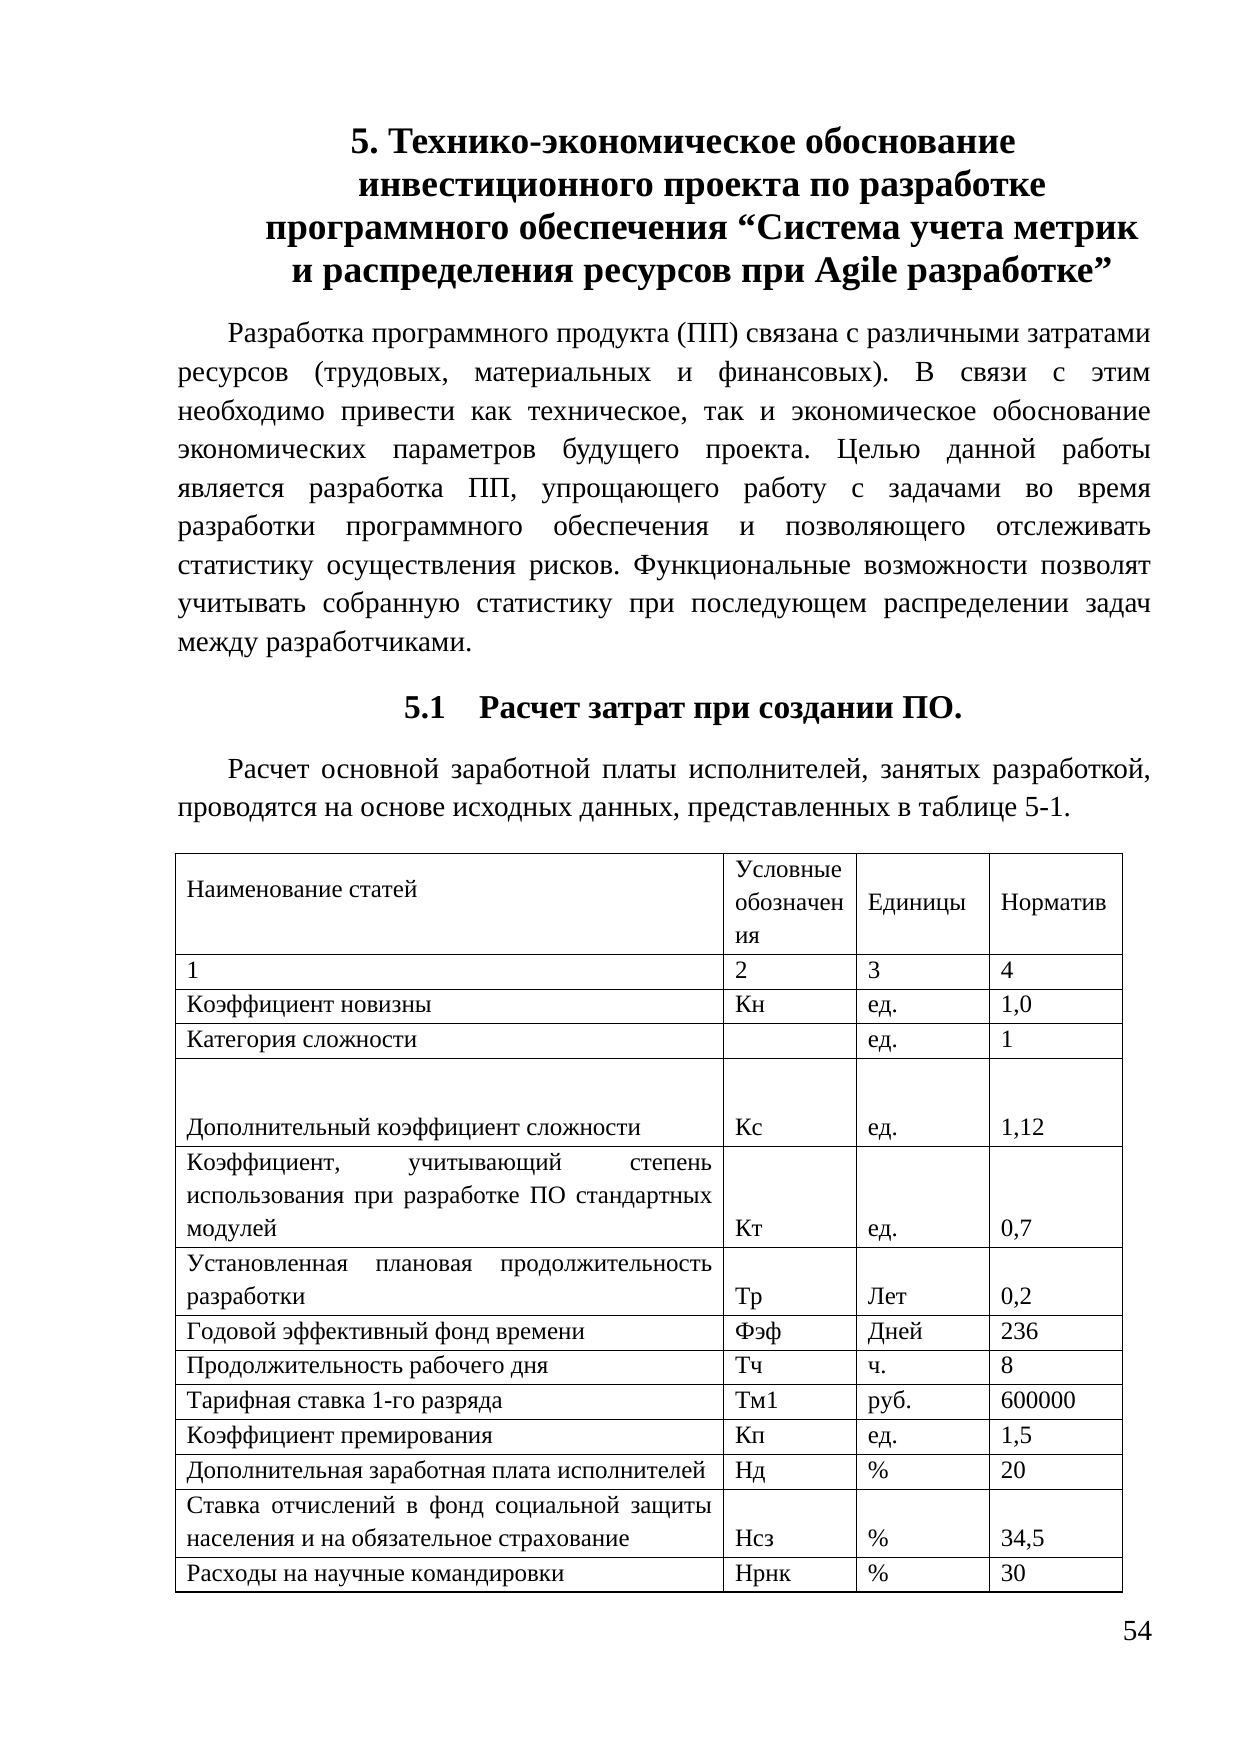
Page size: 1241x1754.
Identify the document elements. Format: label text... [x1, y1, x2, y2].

table_header Норматив [990, 854, 1122, 954]
table_cell Кп [724, 1420, 856, 1454]
table_cell ед. [857, 990, 989, 1023]
table_cell 34,5 [990, 1490, 1122, 1557]
table_cell ч. [857, 1351, 989, 1384]
table_cell Тч [724, 1351, 856, 1384]
text Расчет затрат при создании ПО. [215, 687, 1152, 726]
table_cell Тм1 [724, 1385, 856, 1419]
table_cell Кс [724, 1059, 856, 1146]
table_cell 0,7 [990, 1147, 1122, 1247]
table_cell % [857, 1490, 989, 1557]
table_cell 1,0 [990, 990, 1122, 1023]
table_cell Ставка отчислений в фонд социальной защиты населения и на обязательное страхование [176, 1490, 723, 1557]
table_cell 3 [857, 955, 989, 988]
table_cell 1,12 [990, 1059, 1122, 1146]
table_cell 30 [990, 1558, 1122, 1591]
table_cell 20 [990, 1455, 1122, 1489]
table_cell Годовой эффективный фонд времени [176, 1316, 723, 1349]
table_cell 1 [990, 1024, 1122, 1058]
table_cell 236 [990, 1316, 1122, 1349]
table_cell Нд [724, 1455, 856, 1489]
list Технико-экономическое обоснование инвестиционного проекта по разработке программного обеспечения “Система учета метрик и распределения ресурсов при Agile разработке” [215, 118, 1152, 291]
table_cell ед. [857, 1420, 989, 1454]
table_cell Кт [724, 1147, 856, 1247]
table_cell руб. [857, 1385, 989, 1419]
table_cell 0,2 [990, 1248, 1122, 1315]
table_cell % [857, 1455, 989, 1489]
table_cell Дней [857, 1316, 989, 1349]
table_cell ед. [857, 1147, 989, 1247]
table_cell Категория сложности [176, 1024, 723, 1058]
table_cell 4 [990, 955, 1122, 988]
table_cell 1 [176, 955, 723, 988]
table_cell [724, 1024, 856, 1058]
table_cell 600000 [990, 1385, 1122, 1419]
table_cell Кн [724, 990, 856, 1023]
table_cell 1,5 [990, 1420, 1122, 1454]
table_header Наименование статей [176, 854, 723, 954]
text Расчет основной заработной платы исполнителей, занятых разработкой, проводятся на основе исходных данных, представленных в таблице 5-1. [177, 751, 1152, 823]
table_cell Фэф [724, 1316, 856, 1349]
table_cell Продолжительность рабочего дня [176, 1351, 723, 1384]
table_cell Нсз [724, 1490, 856, 1557]
table_cell Тр [724, 1248, 856, 1315]
table_cell % [857, 1558, 989, 1591]
table_cell Нрнк [724, 1558, 856, 1591]
table_cell Дополнительная заработная плата исполнителей [176, 1455, 723, 1489]
table_cell Установленная плановая продолжительность разработки [176, 1248, 723, 1315]
table_cell ед. [857, 1059, 989, 1146]
table_cell Коэффициент премирования [176, 1420, 723, 1454]
table_cell Тарифная ставка 1-го разряда [176, 1385, 723, 1419]
text Разработка программного продукта (ПП) связана с различными затратами ресурсов (трудовых, материальных и финансовых). В связи с этим необходимо привести как техническое, так и экономическое обоснование экономических параметров будущего проекта. Целью данной работы является разработка ПП, упрощающего работу с задачами во время разработки программного обеспечения и позволяющего отслеживать статистику осуществления рисков. Функциональные возможности позволят учитывать собранную статистику при последующем распределении задач между разработчиками. [177, 316, 1152, 657]
table_cell Расходы на научные командировки [176, 1558, 723, 1591]
table_cell Лет [857, 1248, 989, 1315]
table_header Условные обозначения [724, 854, 856, 954]
table_cell Коэффициент, учитывающий степень использования при разработке ПО стандартных модулей [176, 1147, 723, 1247]
table_header Единицы [857, 854, 989, 954]
table_cell ед. [857, 1024, 989, 1058]
table_cell Коэффициент новизны [176, 990, 723, 1023]
table_cell Дополнительный коэффициент сложности [176, 1059, 723, 1146]
table_cell 8 [990, 1351, 1122, 1384]
table_cell 2 [724, 955, 856, 988]
